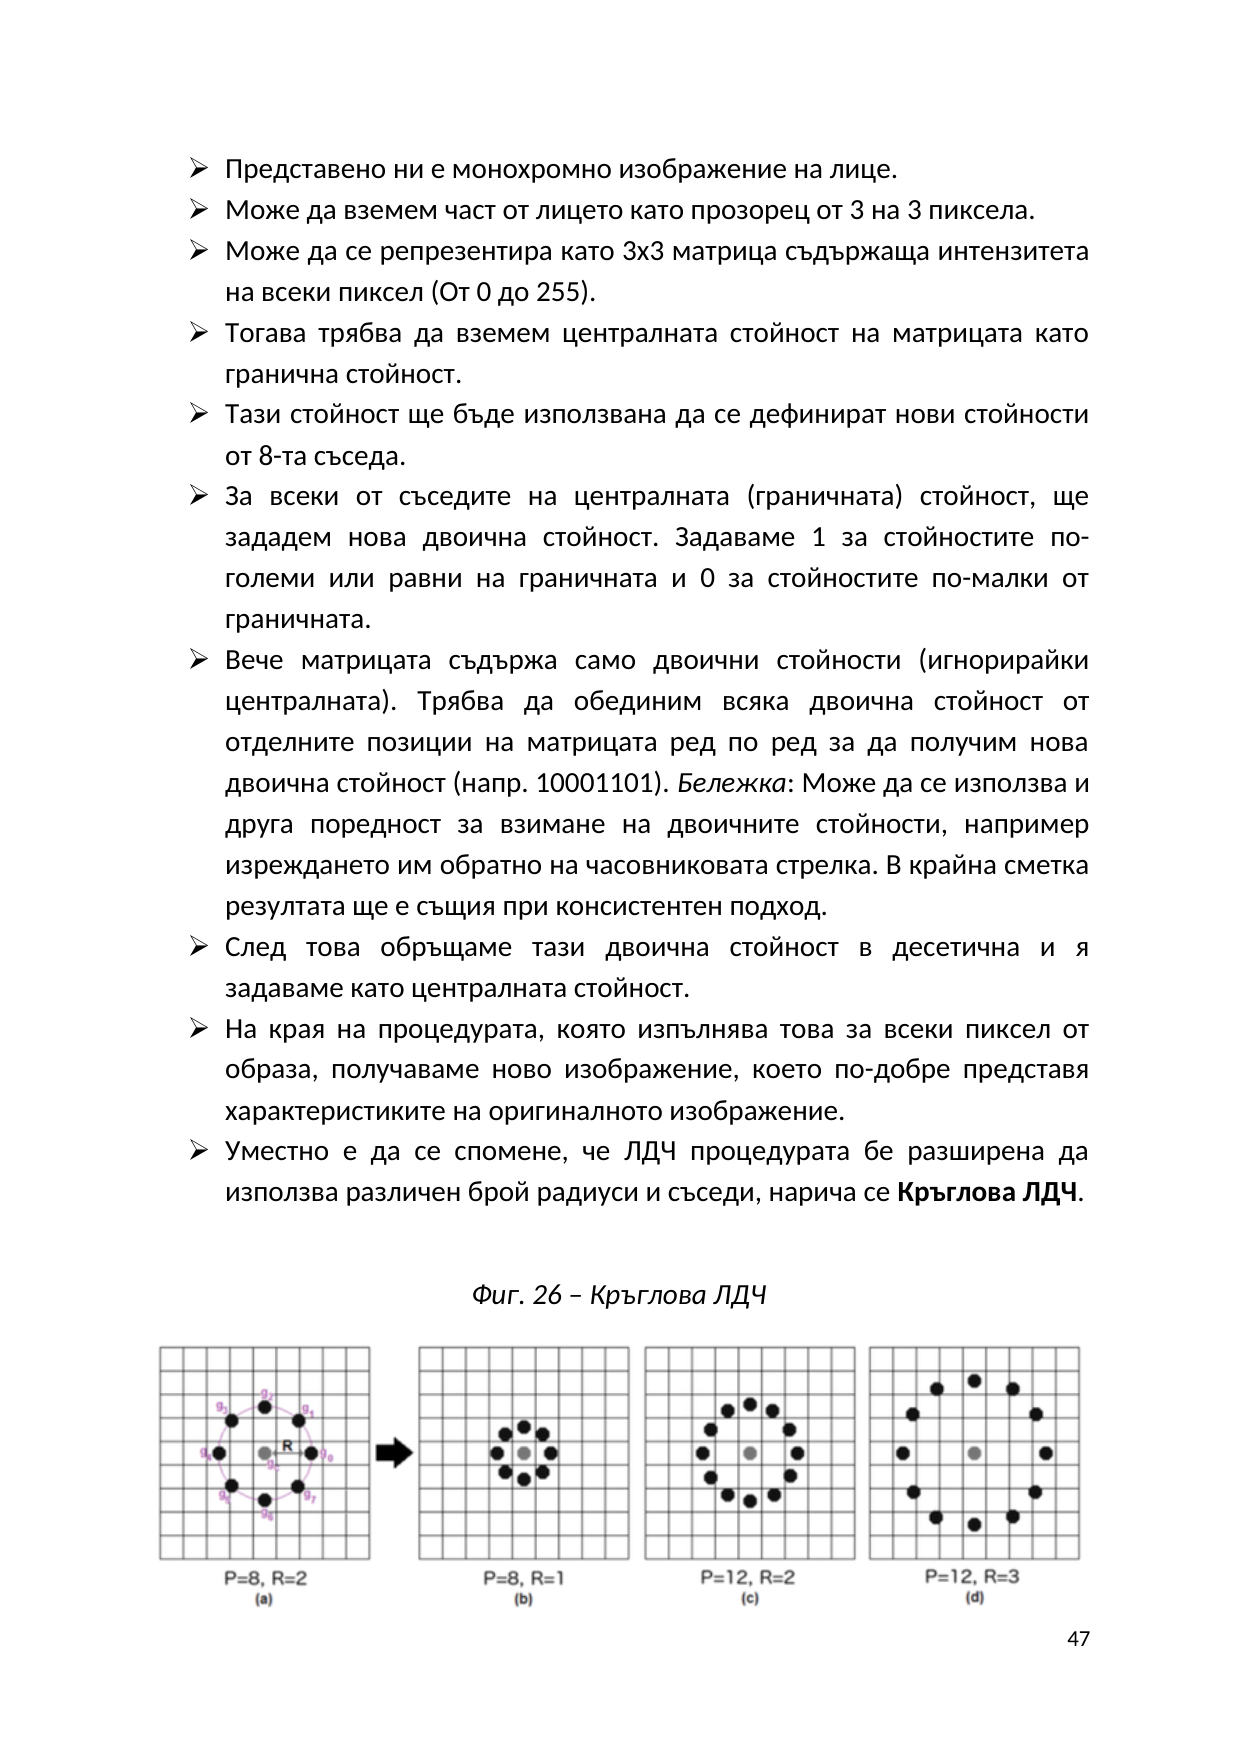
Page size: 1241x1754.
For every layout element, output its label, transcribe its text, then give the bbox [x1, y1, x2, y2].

list Може да вземем част от лицето като прозорец от 3 на 3 пиксела. [187, 191, 1090, 227]
list Може да се репрезентира като 3х3 матрица съдържаща интензитета на всеки пиксел (От 0 до 255). [187, 232, 1090, 308]
list На края на процедурата, която изпълнява това за всеки пиксел от образа, получаваме ново изображение, което по-добре представя характеристиките на оригиналното изображение. [187, 1010, 1090, 1127]
list След това обръщаме тази двоична стойност в десетична и я задаваме като централната стойност. [187, 928, 1090, 1004]
list Тази стойност ще бъде използвана да се дефинират нови стойности от 8-та съседа. [187, 396, 1090, 472]
picture [150, 1336, 1087, 1611]
list Вече матрицата съдържа само двоични стойности (игнорирайки централната). Трябва да обединим всяка двоична стойност от отделните позиции на матрицата ред по ред за да получим нова двоична стойност (напр. 10001101). Бележка: Може да се използва и друга поредност за взимане на двоичните стойности, например изреждането им обратно на часовниковата стрелка. В крайна сметка резултата ще е същия при консистентен подход. [187, 641, 1090, 922]
text Фиг. 26 – Кръглова ЛДЧ [150, 1276, 1090, 1312]
list Представено ни е монохромно изображение на лице. [187, 150, 1090, 186]
list За всеки от съседите на централната (граничната) стойност, ще зададем нова двоична стойност. Задаваме 1 за стойностите по-големи или равни на граничната и 0 за стойностите по-малки от граничната. [187, 477, 1090, 636]
list Уместно е да се спомене, че ЛДЧ процедурата бе разширена да използва различен брой радиуси и съседи, нарича се Кръглова ЛДЧ. [187, 1132, 1090, 1209]
list Тогава трябва да вземем централната стойност на матрицата като гранична стойност. [187, 314, 1090, 390]
